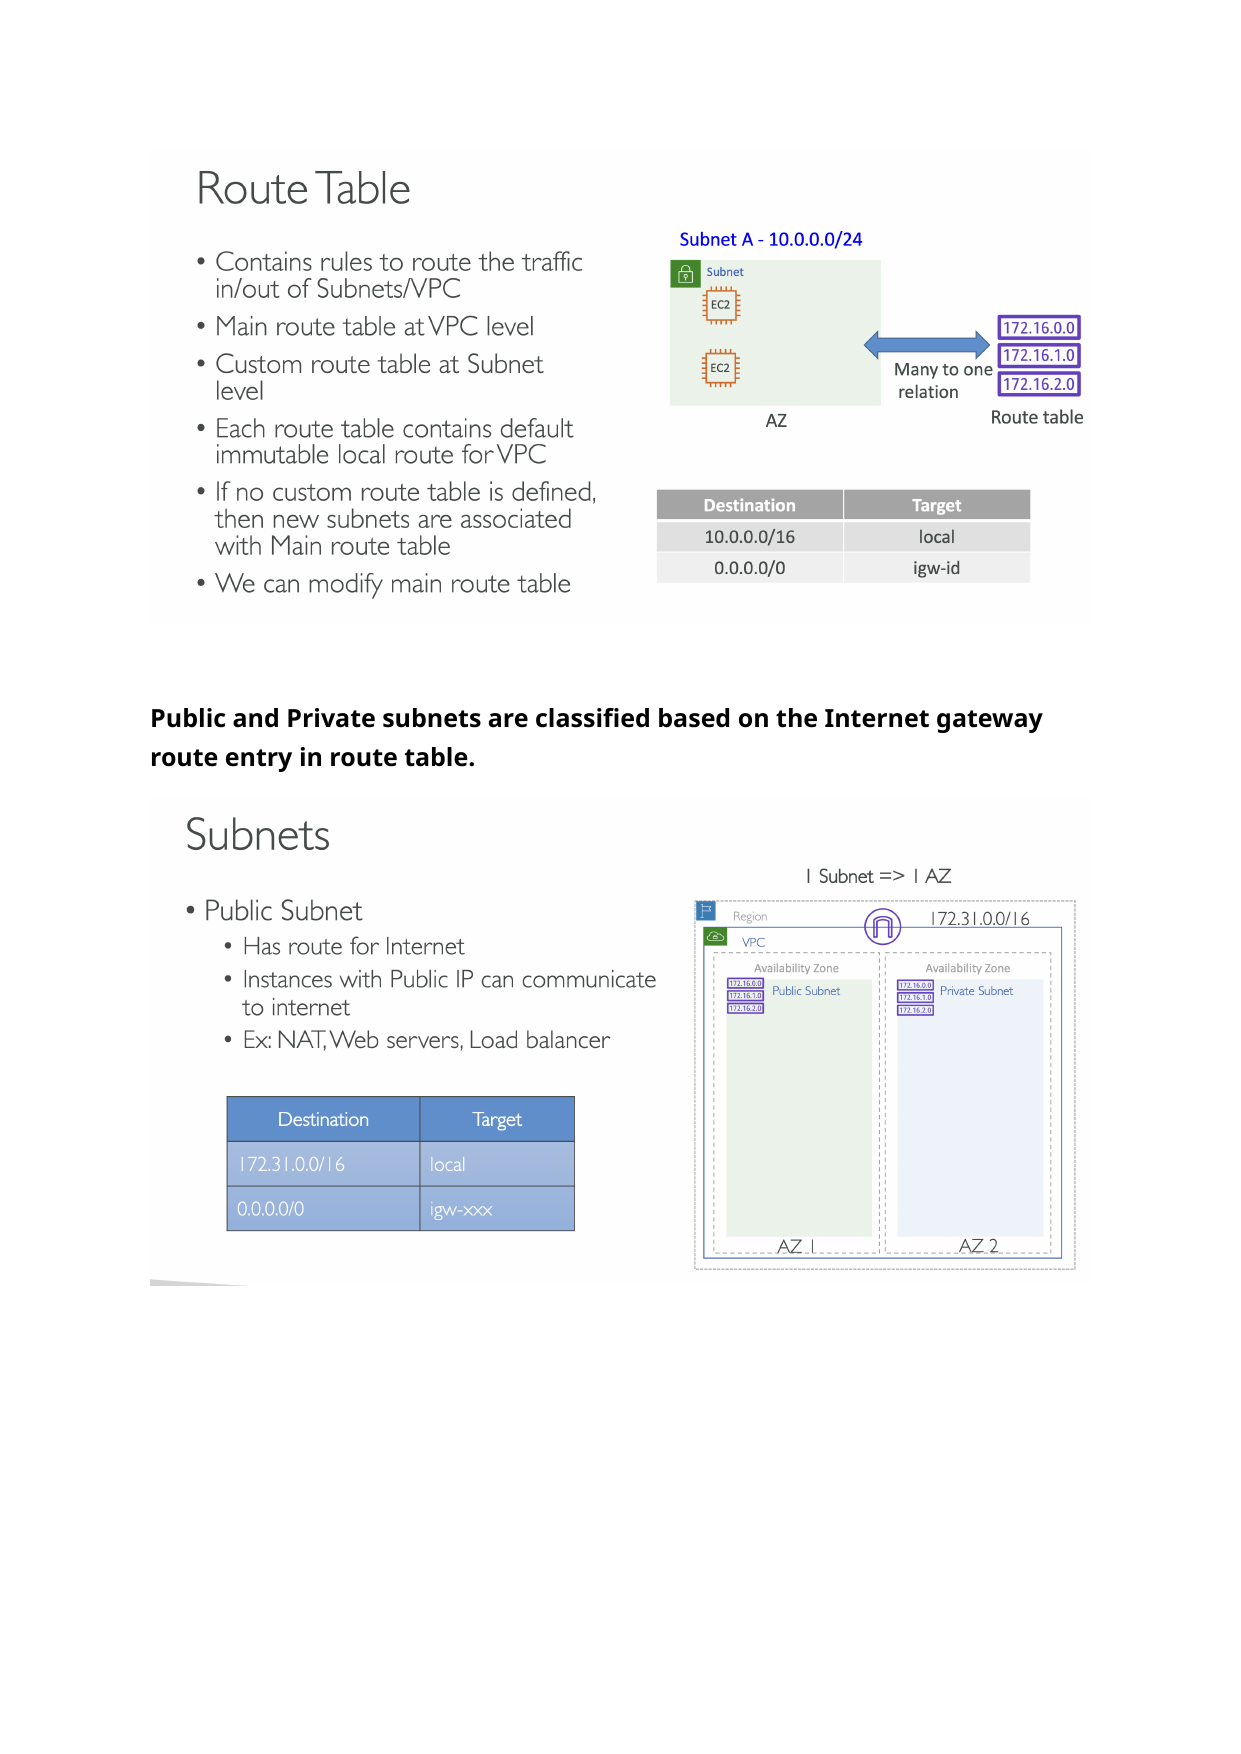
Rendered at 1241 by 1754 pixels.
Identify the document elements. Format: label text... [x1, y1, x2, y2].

text Public and Private subnets are classified based on the Internet gateway route entry in route table. [150, 700, 1090, 773]
picture [150, 795, 1091, 1286]
picture [150, 150, 1091, 623]
